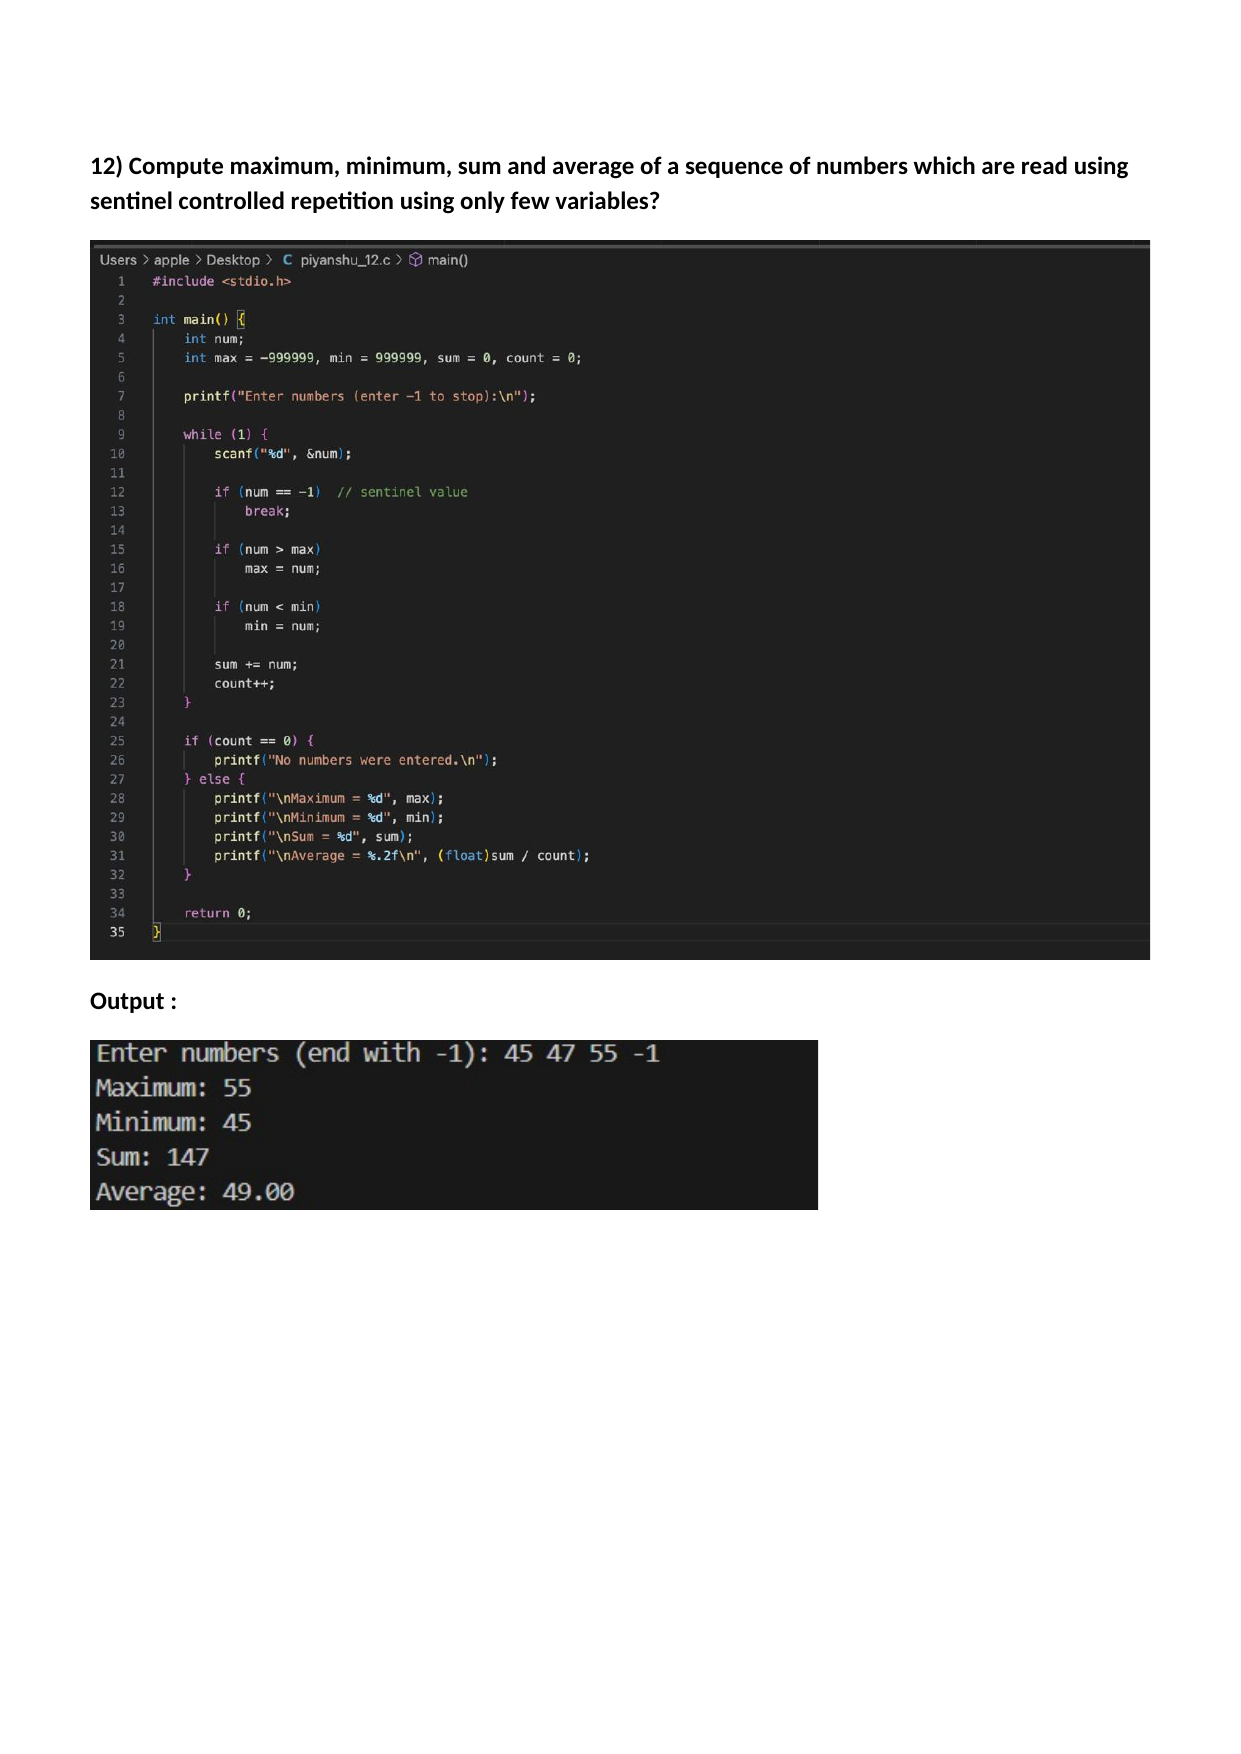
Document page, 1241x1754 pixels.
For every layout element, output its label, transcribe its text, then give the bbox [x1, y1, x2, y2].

text 12) Compute maximum, minimum, sum and average of a sequence of numbers which are read using sentinel controlled repetition using only few variables? [90, 150, 1150, 216]
text Output : [90, 985, 1150, 1015]
picture [90, 1040, 819, 1210]
picture [90, 240, 1151, 960]
